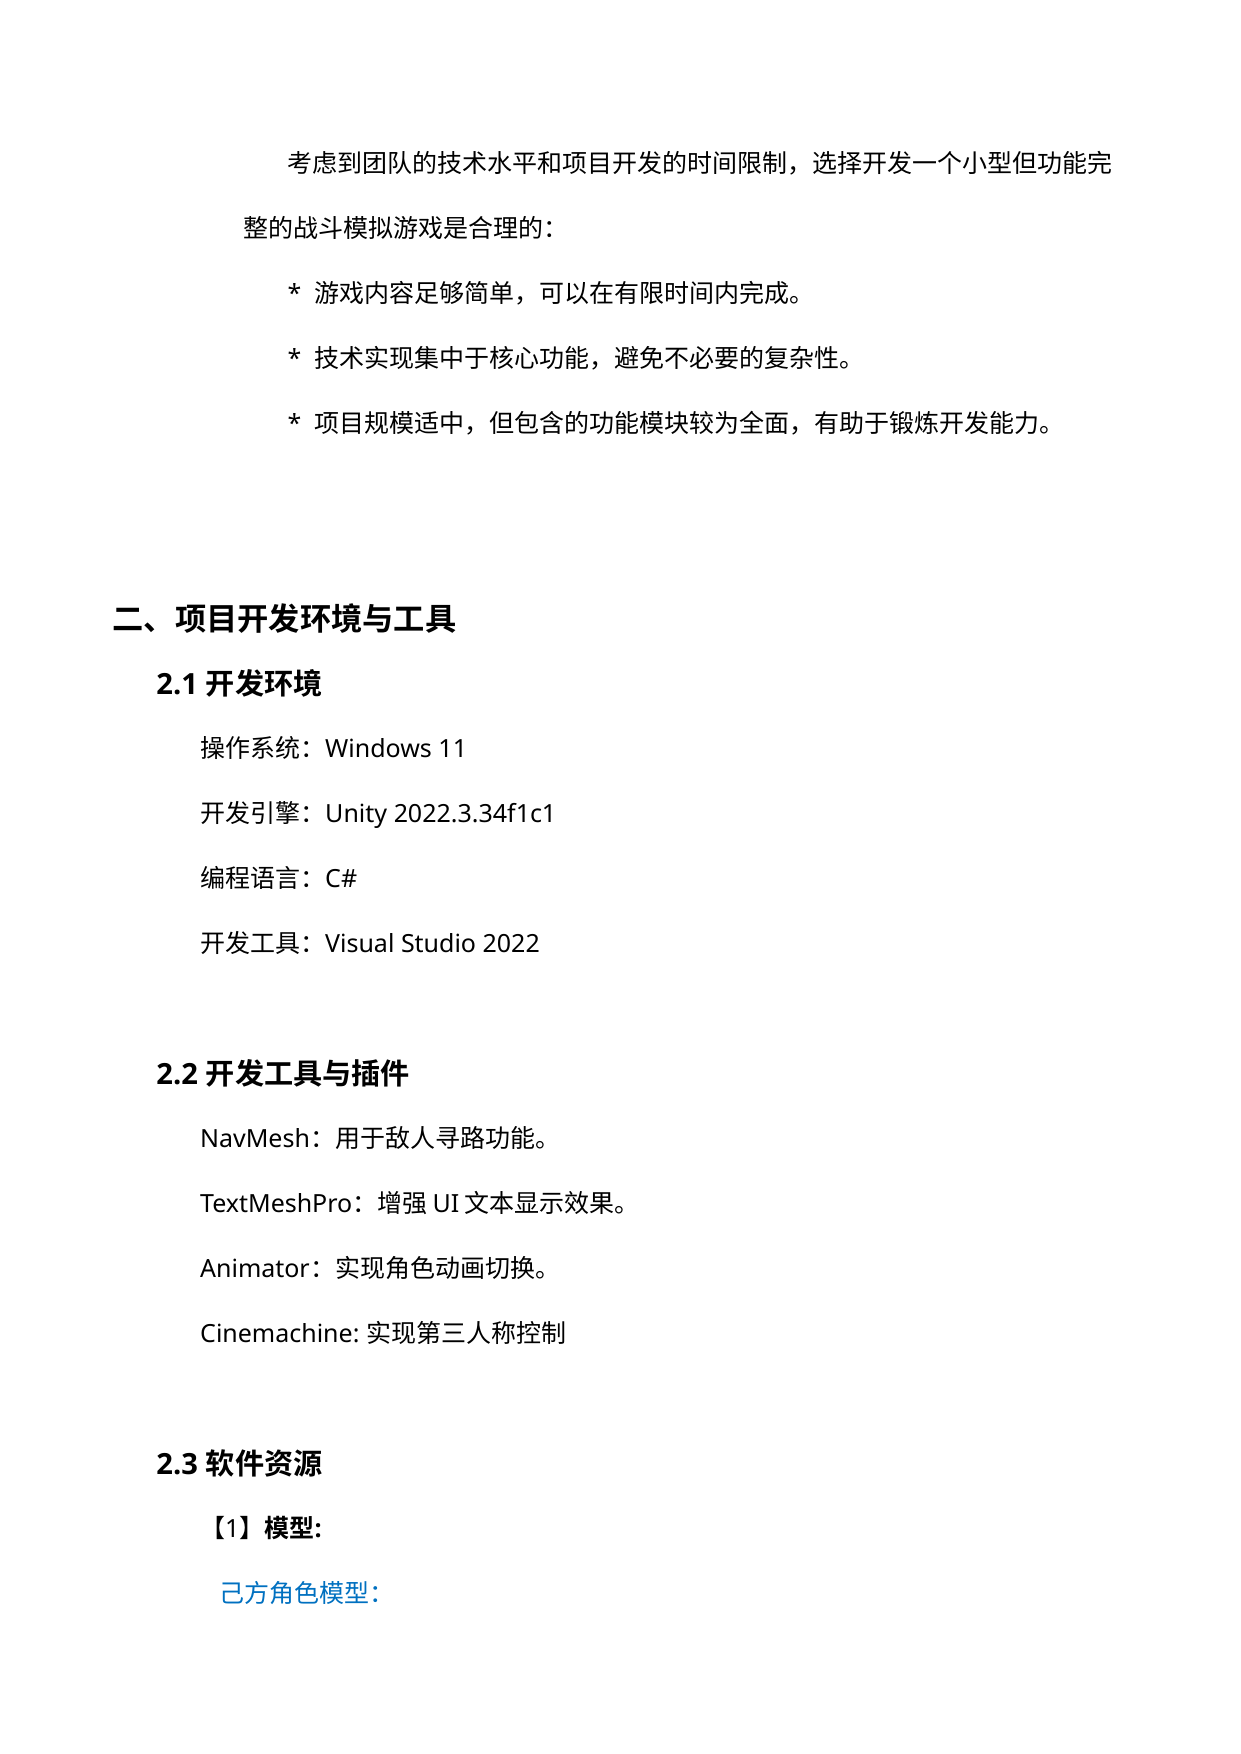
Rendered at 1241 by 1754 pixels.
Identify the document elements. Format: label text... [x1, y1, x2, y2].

text Cinemachine: 实现第三人称控制 [156, 1299, 1122, 1364]
text NavMesh：用于敌人寻路功能。 [156, 1104, 1122, 1169]
text TextMeshPro：增强UI文本显示效果。 [156, 1169, 1122, 1234]
text 编程语言：C# [156, 844, 1122, 909]
text 2.3 软件资源 [112, 1429, 1122, 1494]
text Animator：实现角色动画切换。 [156, 1234, 1122, 1299]
text * 技术实现集中于核心功能，避免不必要的复杂性。 [244, 324, 1122, 389]
text 【1】模型: [156, 1494, 1122, 1559]
text 考虑到团队的技术水平和项目开发的时间限制，选择开发一个小型但功能完整的战斗模拟游戏是合理的： [244, 129, 1122, 259]
text * 项目规模适中，但包含的功能模块较为全面，有助于锻炼开发能力。 [244, 389, 1122, 454]
text 己方角色模型： [156, 1559, 1122, 1624]
text * 游戏内容足够简单，可以在有限时间内完成。 [244, 259, 1122, 324]
text 操作系统：Windows 11 [156, 714, 1122, 779]
text 2.2 开发工具与插件 [112, 1039, 1122, 1104]
text 二、项目开发环境与工具 [112, 584, 1122, 649]
text 开发引擎：Unity 2022.3.34f1c1 [156, 779, 1122, 844]
text 2.1 开发环境 [112, 649, 1122, 714]
text 开发工具：Visual Studio 2022 [156, 909, 1122, 974]
